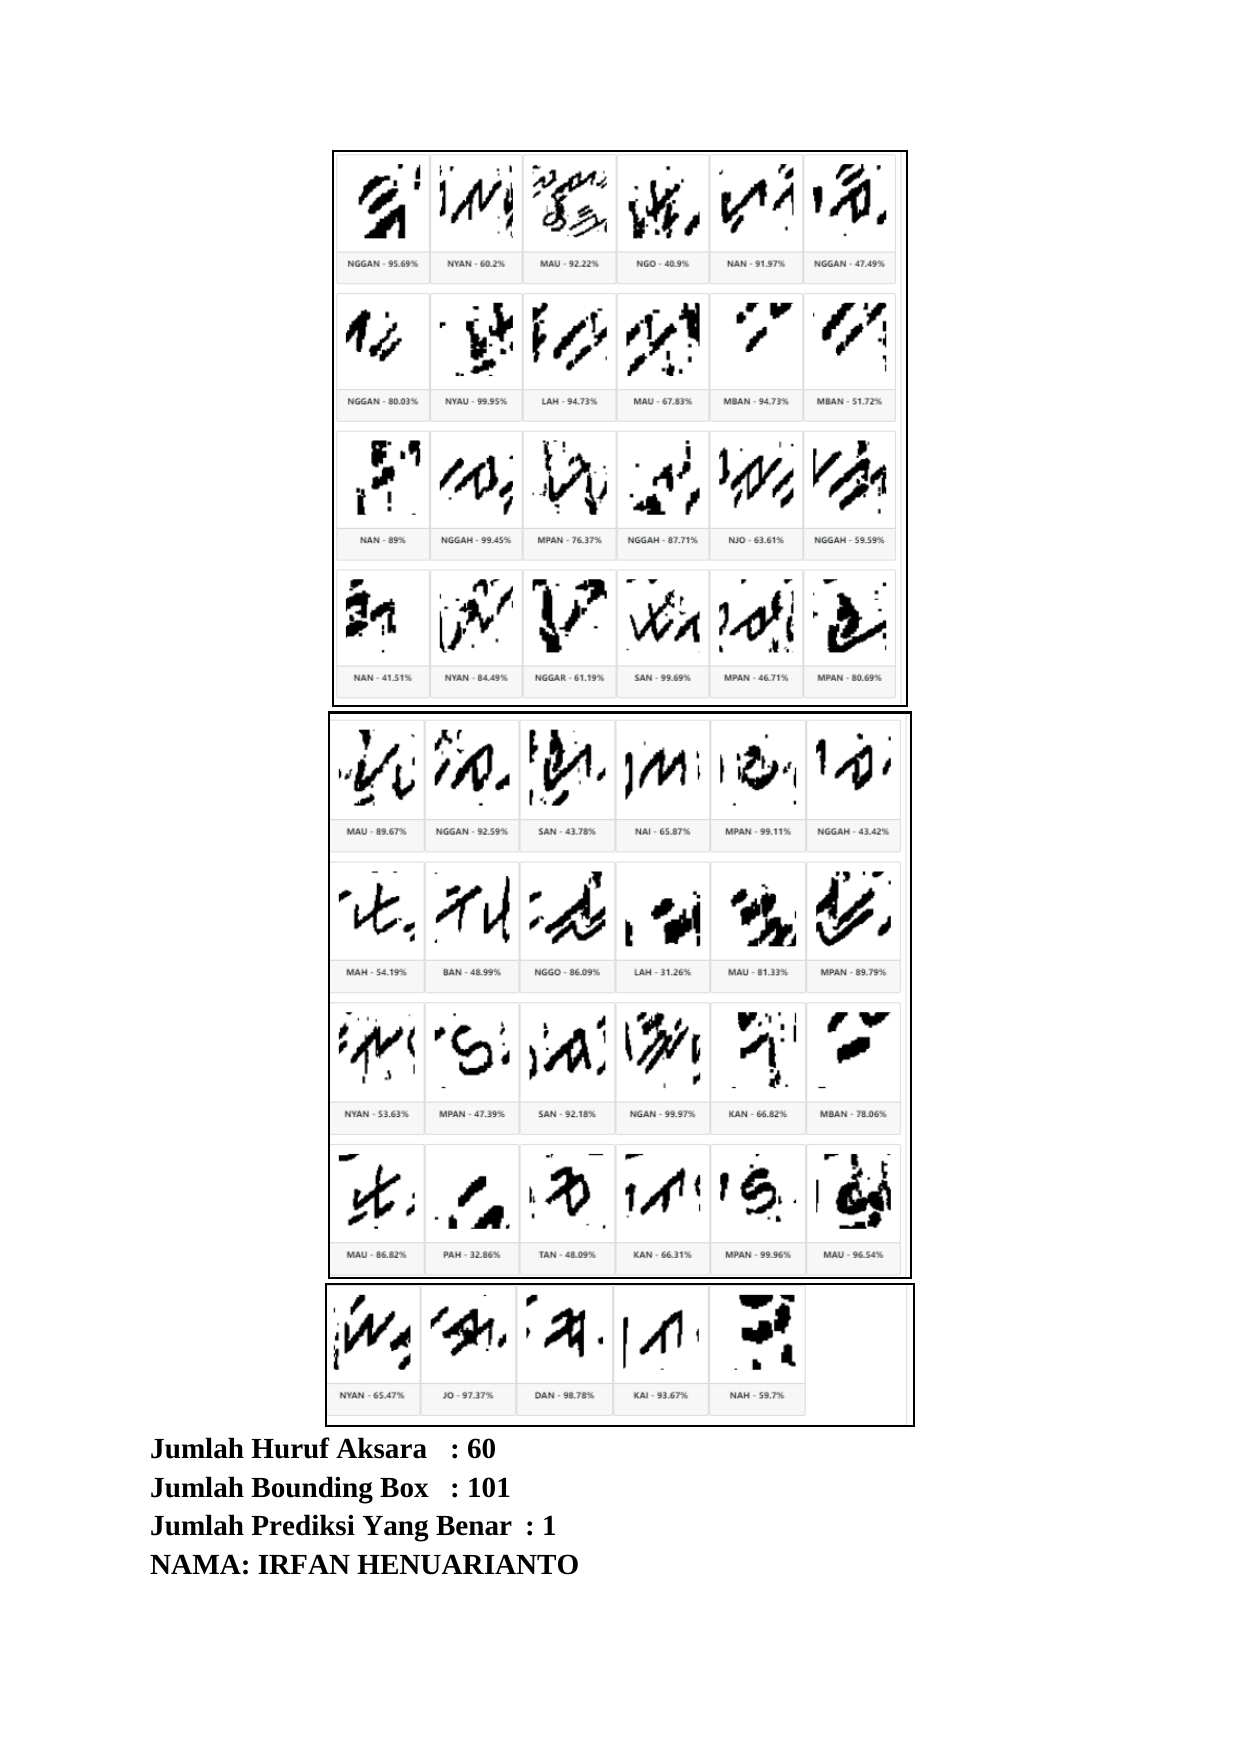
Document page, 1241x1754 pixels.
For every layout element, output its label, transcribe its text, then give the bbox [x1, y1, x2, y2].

text NAMA: IRFAN HENUARIANTO [150, 1547, 1090, 1580]
text Jumlah Prediksi Yang Benar : 1 [150, 1508, 1090, 1542]
picture [334, 152, 906, 705]
picture [327, 1285, 913, 1425]
text Jumlah Bounding Box : 101 [150, 1470, 1090, 1503]
picture [330, 714, 910, 1277]
text Jumlah Huruf Aksara : 60 [150, 1431, 1090, 1465]
